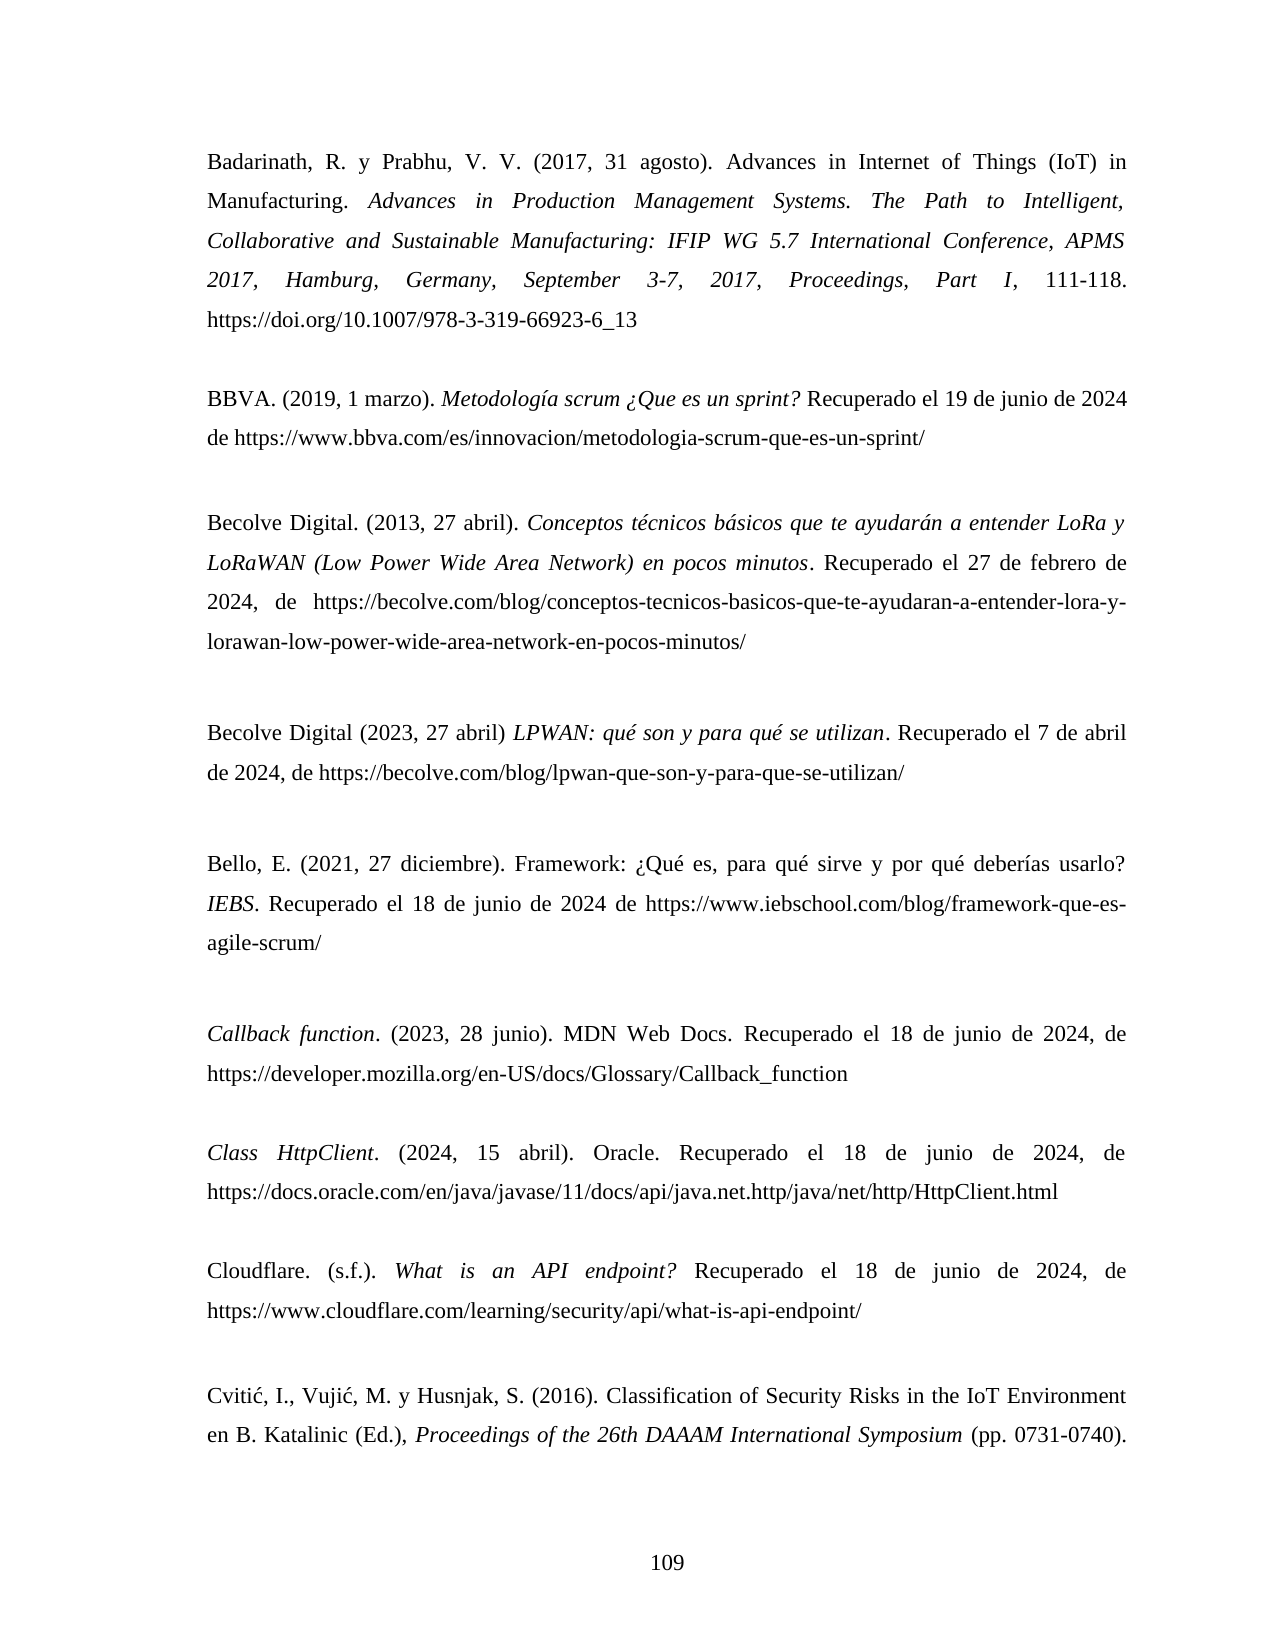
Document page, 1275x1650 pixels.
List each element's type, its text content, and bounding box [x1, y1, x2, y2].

text Becolve Digital (2023, 27 abril) LPWAN: qué son y para qué se utilizan. Recuperado el 7 de abril de 2024, de https://becolve.com/blog/lpwan-que-son-y-para-que-se-utilizan/ [207, 719, 1127, 785]
text Badarinath, R. y Prabhu, V. V. (2017, 31 agosto). Advances in Internet of Things (IoT) in Manufacturing. Advances in Production Management Systems. The Path to Intelligent, Collaborative and Sustainable Manufacturing: IFIP WG 5.7 International Conference, APMS 2017, Hamburg, Germany, September 3-7, 2017, Proceedings, Part I, 111-118. https://doi.org/10.1007/978-3-319-66923-6_13 [207, 148, 1127, 332]
text Bello, E. (2021, 27 diciembre). Framework: ¿Qué es, para qué sirve y por qué deberías usarlo? IEBS. Recuperado el 18 de junio de 2024 de https://www.iebschool.com/blog/framework-que-es-agile-scrum/ [207, 850, 1127, 955]
text Class HttpClient. (2024, 15 abril). Oracle. Recuperado el 18 de junio de 2024, de https://docs.oracle.com/en/java/javase/11/docs/api/java.net.http/java/net/http/HttpClient.html [207, 1139, 1127, 1205]
text Callback function. (2023, 28 junio). MDN Web Docs. Recuperado el 18 de junio de 2024, de https://developer.mozilla.org/en-US/docs/Glossary/Callback_function [207, 1021, 1127, 1086]
text Becolve Digital. (2013, 27 abril). Conceptos técnicos básicos que te ayudarán a entender LoRa y LoRaWAN (Low Power Wide Area Network) en pocos minutos. Recuperado el 27 de febrero de 2024, de https://becolve.com/blog/conceptos-tecnicos-basicos-que-te-ayudaran-a-entender-lora-y-lorawan-low-power-wide-area-network-en-pocos-minutos/ [207, 509, 1127, 654]
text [207, 1382, 1127, 1448]
text BBVA. (2019, 1 marzo). Metodología scrum ¿Que es un sprint? Recuperado el 19 de junio de 2024 de https://www.bbva.com/es/innovacion/metodologia-scrum-que-es-un-sprint/ [207, 384, 1127, 450]
text Cloudflare. (s.f.). What is an API endpoint? Recuperado el 18 de junio de 2024, de https://www.cloudflare.com/learning/security/api/what-is-api-endpoint/ [207, 1257, 1127, 1323]
